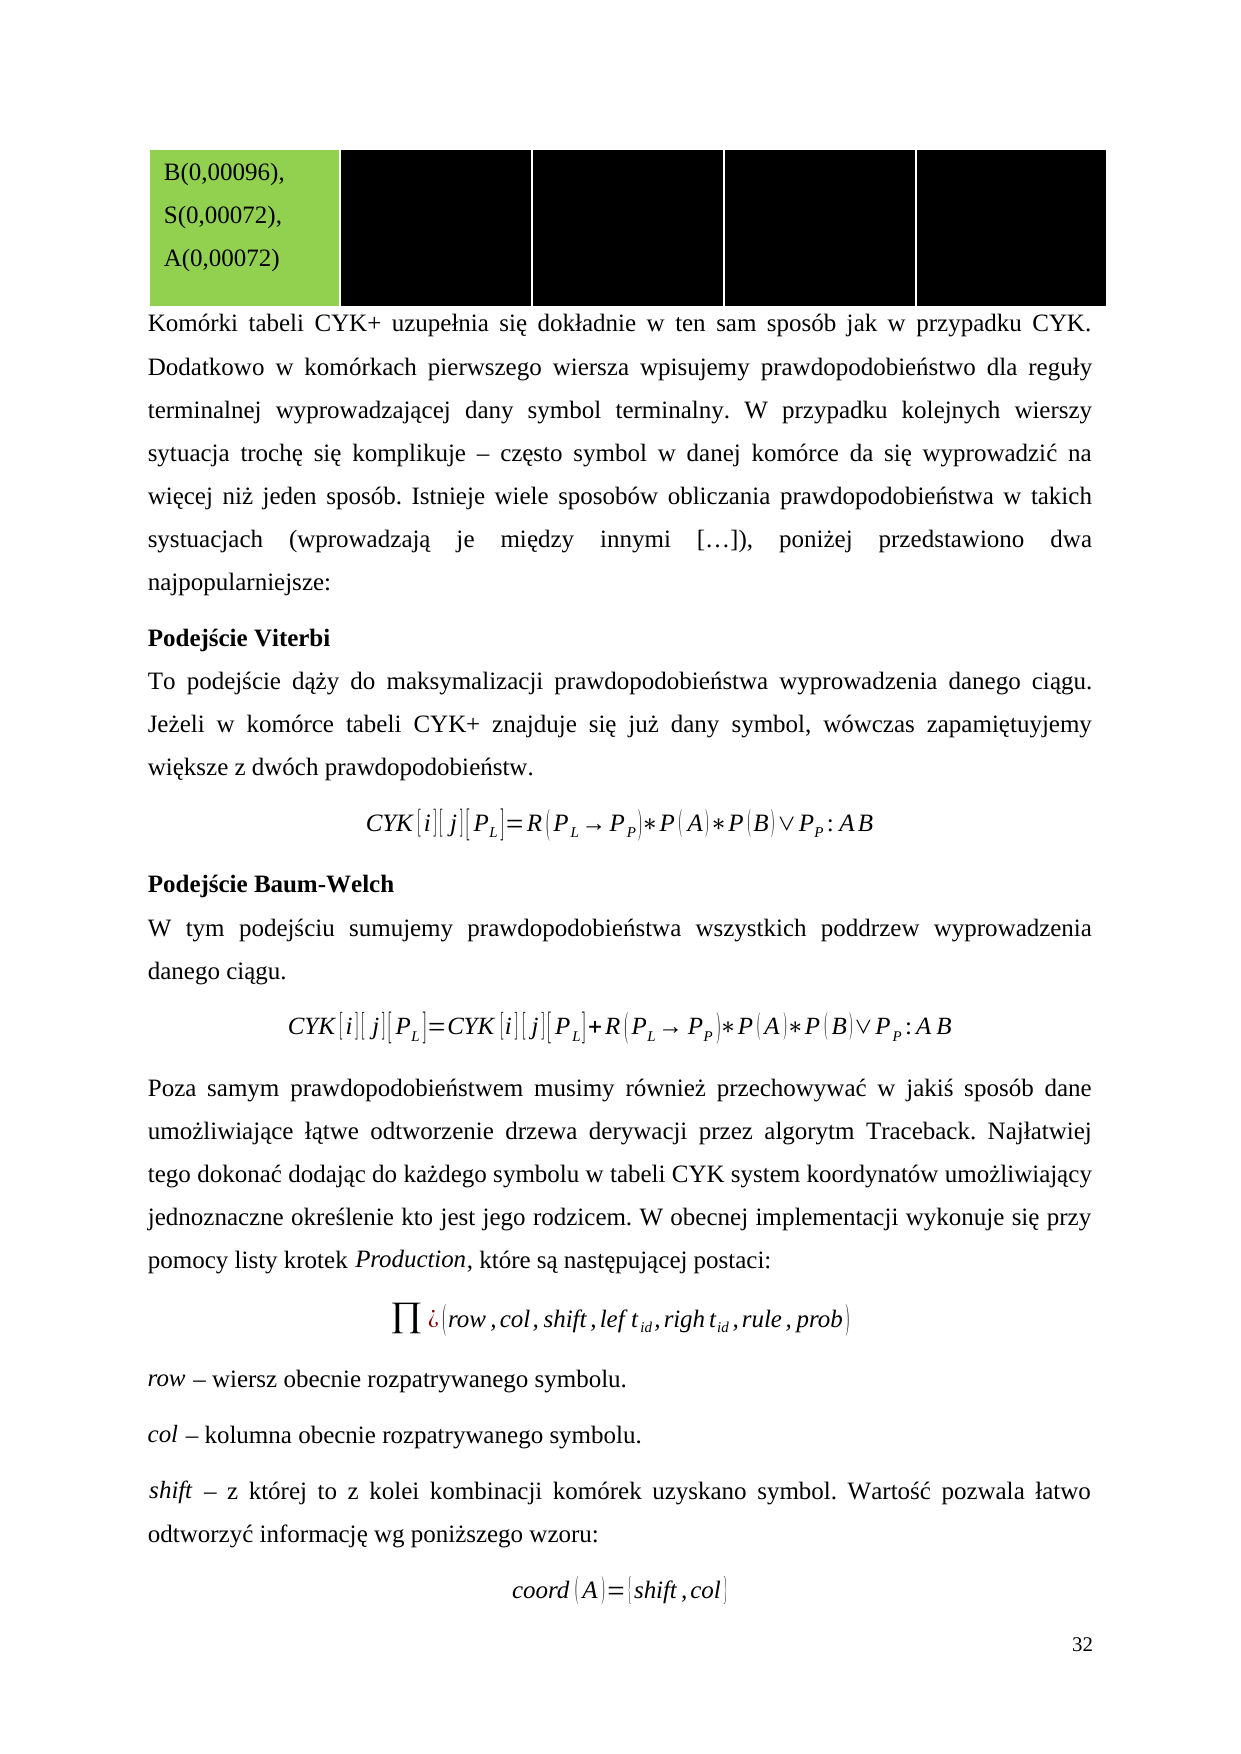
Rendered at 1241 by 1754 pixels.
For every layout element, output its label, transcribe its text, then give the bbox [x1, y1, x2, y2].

text – z której to z kolei kombinacji komórek uzyskano symbol. Wartość pozwala łatwo odtworzyć informację wg poniższego wzoru: [148, 1476, 1093, 1548]
text – wiersz obecnie rozpatrywanego symbolu. [148, 1364, 1093, 1393]
text Podejście Baum-Welch [148, 869, 1093, 898]
table_cell [917, 150, 1106, 306]
text Komórki tabeli CYK+ uzupełnia się dokładnie w ten sam sposób jak w przypadku CYK. Dodatkowo w komórkach pierwszego wiersza wpisujemy prawdopodobieństwo dla reguły terminalnej wyprowadzającej dany symbol terminalny. W przypadku kolejnych wierszy sytuacja trochę się komplikuje – często symbol w danej komórce da się wyprowadzić na więcej niż jeden sposób. Istnieje wiele sposobów obliczania prawdopodobieństwa w takich systuacjach (wprowadzają je między innymi […]), poniżej przedstawiono dwa najpopularniejsze: [148, 309, 1093, 596]
text To podejście dąży do maksymalizacji prawdopodobieństwa wyprowadzenia danego ciągu. Jeżeli w komórce tabeli CYK+ znajduje się już dany symbol, wówczas zapamiętuyjemy większe z dwóch prawdopodobieństw. [148, 666, 1093, 781]
text W tym podejściu sumujemy prawdopodobieństwa wszystkich poddrzew wyprowadzenia danego ciągu. [148, 913, 1093, 984]
table_cell [341, 150, 531, 306]
text – kolumna obecnie rozpatrywanego symbolu. [148, 1420, 1093, 1449]
table_cell [533, 150, 723, 306]
table_cell B(0,00096), S(0,00072), A(0,00072) [150, 150, 339, 306]
text Poza samym prawdopodobieństwem musimy również przechowywać w jakiś sposób dane umożliwiające łątwe odtworzenie drzewa derywacji przez algorytm Traceback. Najłatwiej tego dokonać dodając do każdego symbolu w tabeli CYK system koordynatów umożliwiający jednoznaczne określenie kto jest jego rodzicem. W obecnej implementacji wykonuje się przy pomocy listy krotek , które są następującej postaci: [148, 1073, 1093, 1274]
table_cell [725, 150, 915, 306]
text Podejście Viterbi [148, 623, 1093, 652]
